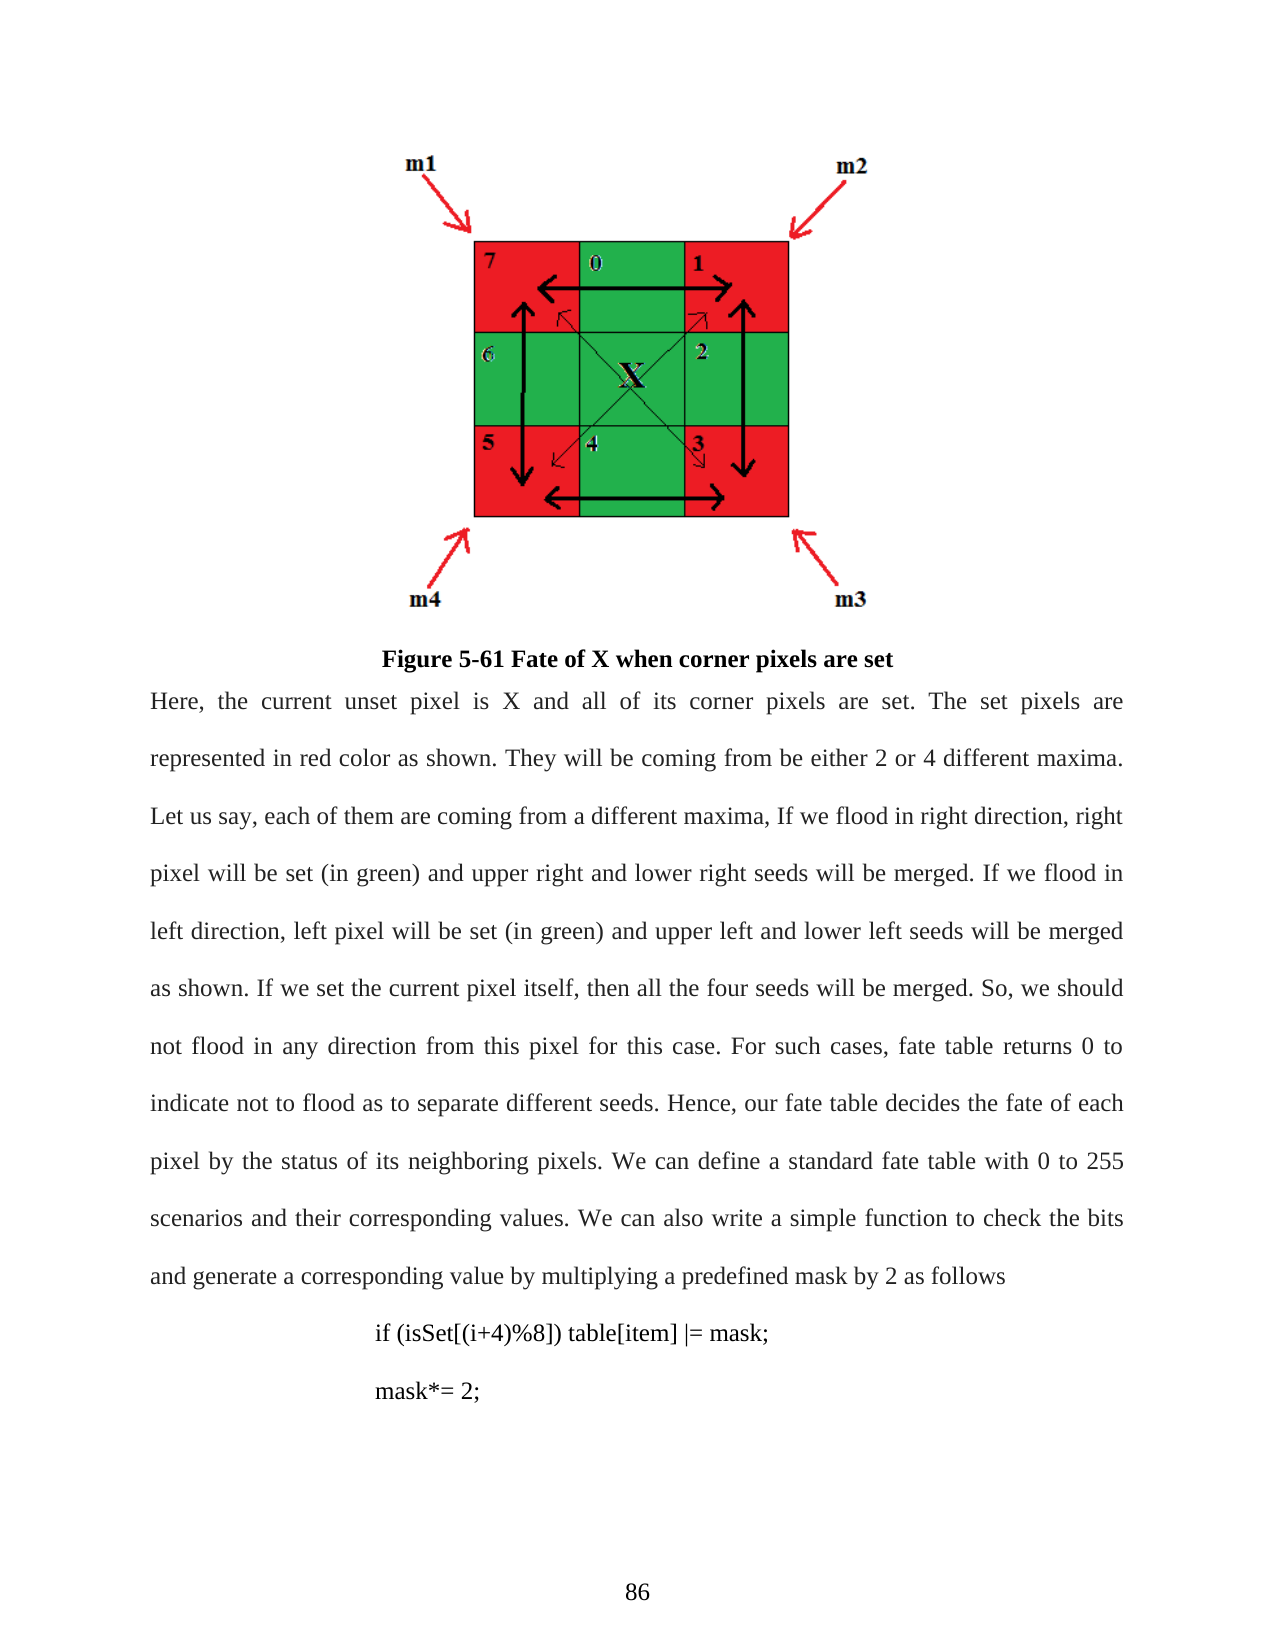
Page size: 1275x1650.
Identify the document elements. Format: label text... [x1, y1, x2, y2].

text if (isSet[(i+4)%8]) table[item] |= mask; [300, 1318, 1125, 1347]
text mask*= 2; [300, 1376, 1125, 1404]
picture [400, 150, 875, 616]
text Here, the current unset pixel is X and all of its corner pixels are set. The set pixels are represented in red color as shown. They will be coming from be either 2 or 4 different maxima. Let us say, each of them are coming from a different maxima, If we flood in right direction, right pixel will be set (in green) and upper right and lower right seeds will be merged. If we flood in left direction, left pixel will be set (in green) and upper left and lower left seeds will be merged as shown. If we set the current pixel itself, then all the four seeds will be merged. So, we should not flood in any direction from this pixel for this case. For such cases, fate table returns 0 to indicate not to flood as to separate different seeds. Hence, our fate table decides the fate of each pixel by the status of its neighboring pixels. We can define a standard fate table with 0 to 255 scenarios and their corresponding values. We can also write a simple function to check the bits and generate a corresponding value by multiplying a predefined mask by 2 as follows [150, 686, 1125, 1289]
